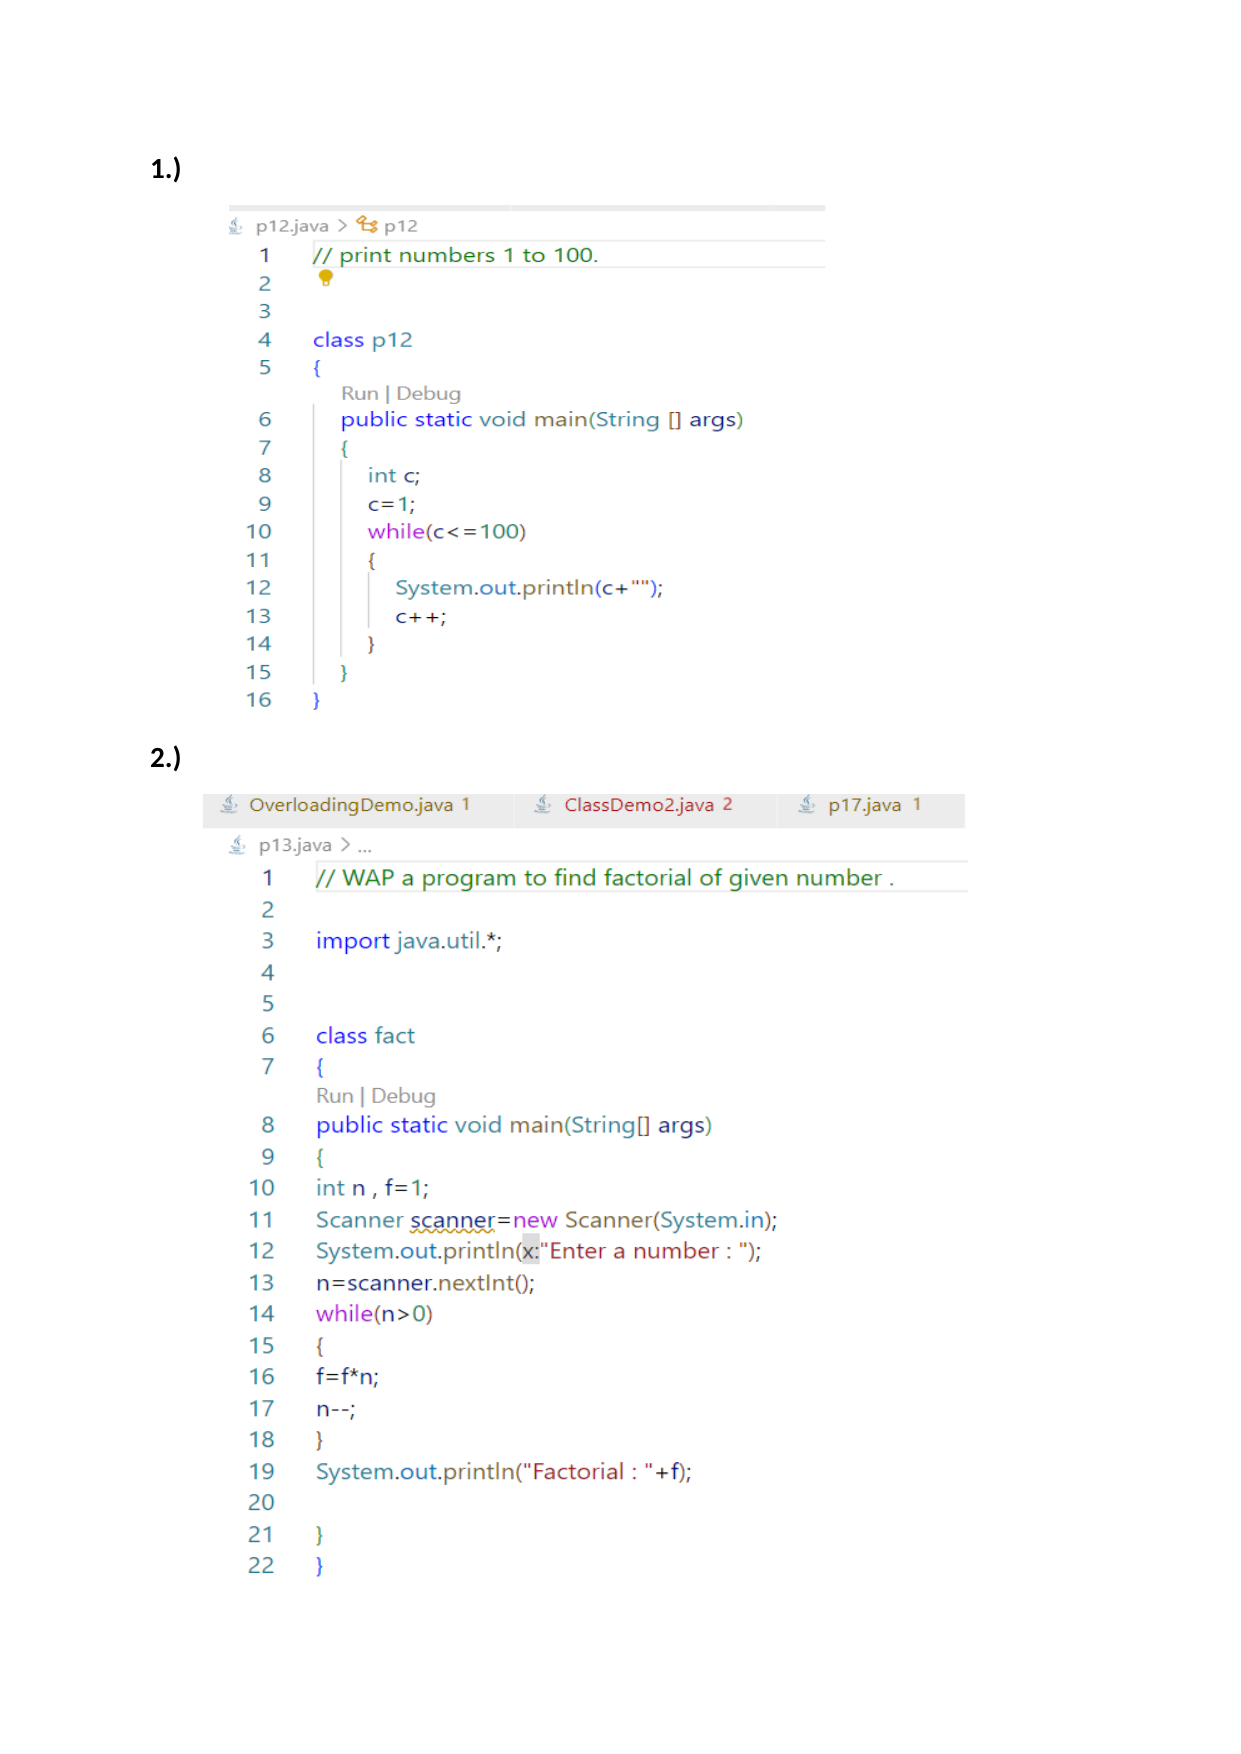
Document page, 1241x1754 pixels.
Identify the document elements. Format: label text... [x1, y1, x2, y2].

text 1.) [150, 150, 1090, 186]
picture [202, 794, 968, 1596]
picture [229, 205, 826, 721]
text 2.) [150, 739, 1090, 775]
